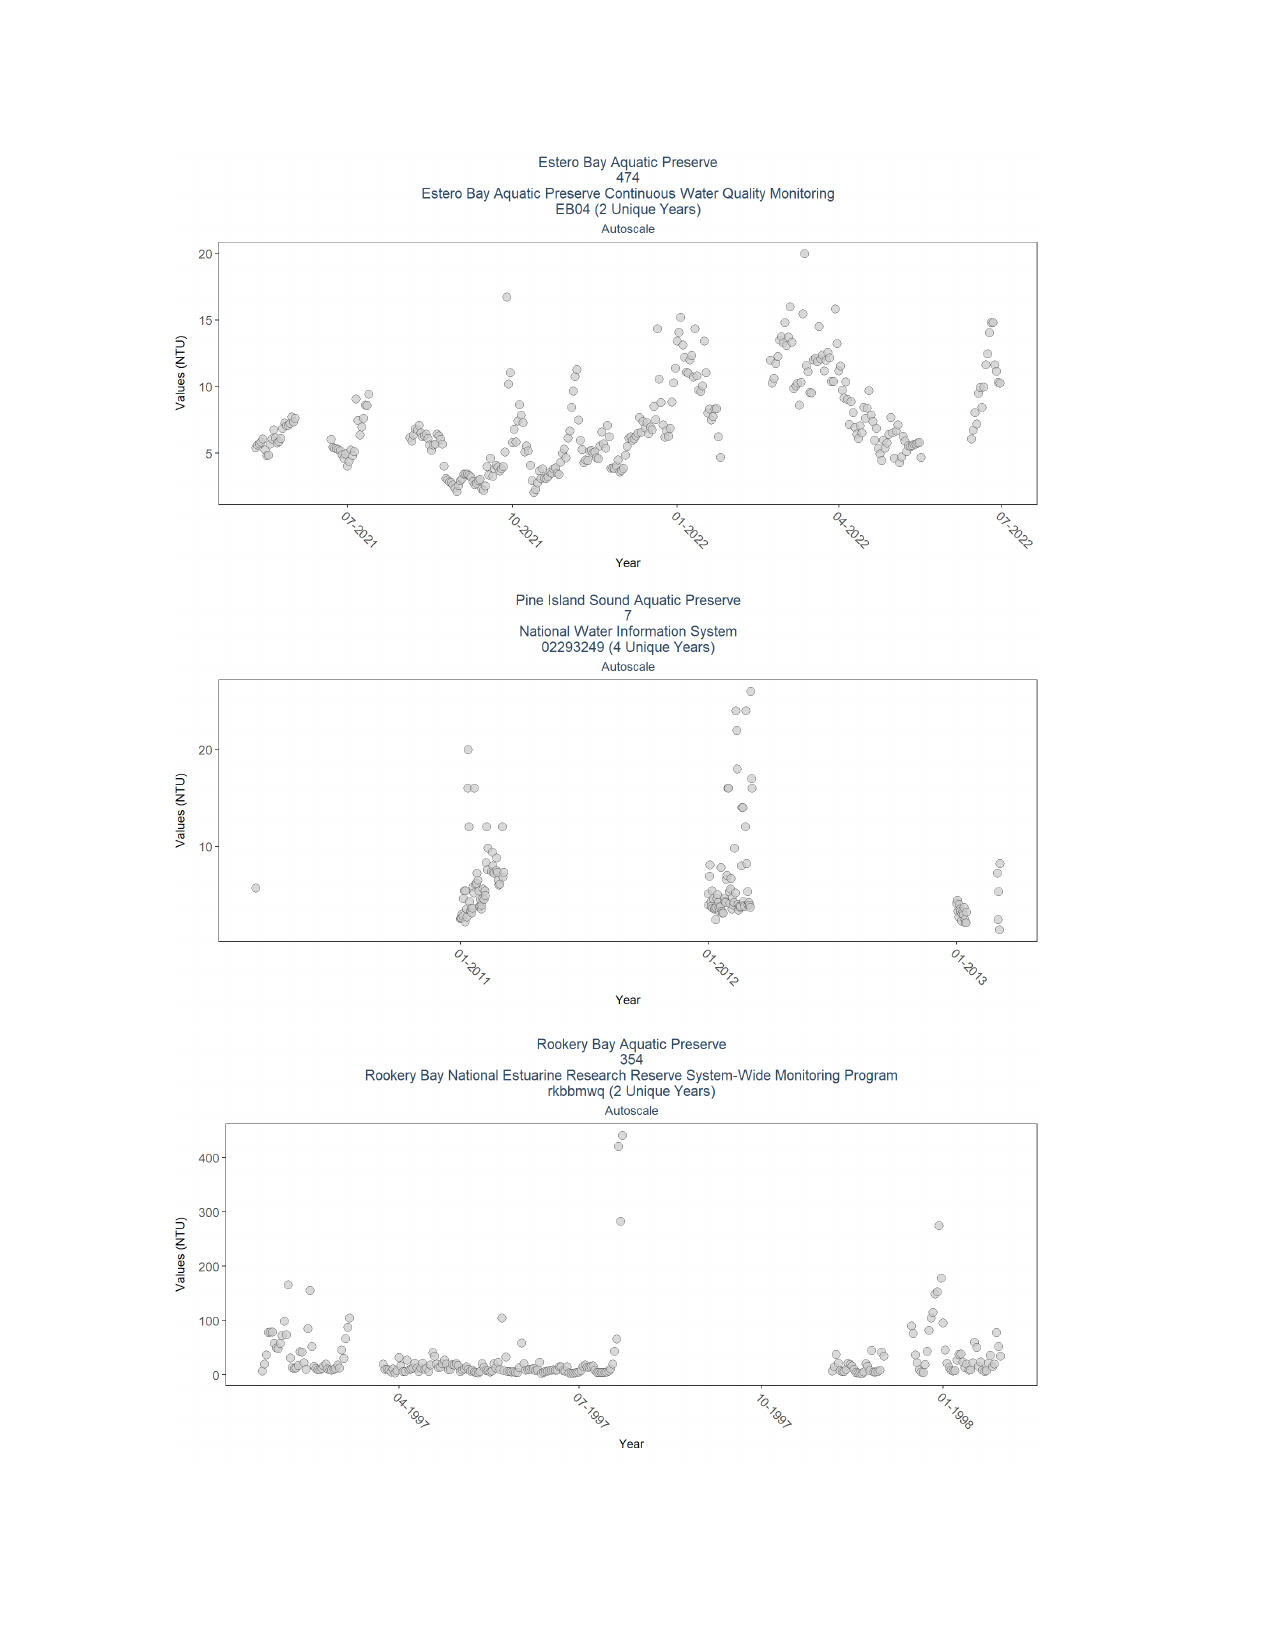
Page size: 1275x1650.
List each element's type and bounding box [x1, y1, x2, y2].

picture [168, 1031, 1044, 1469]
picture [168, 150, 1044, 1025]
